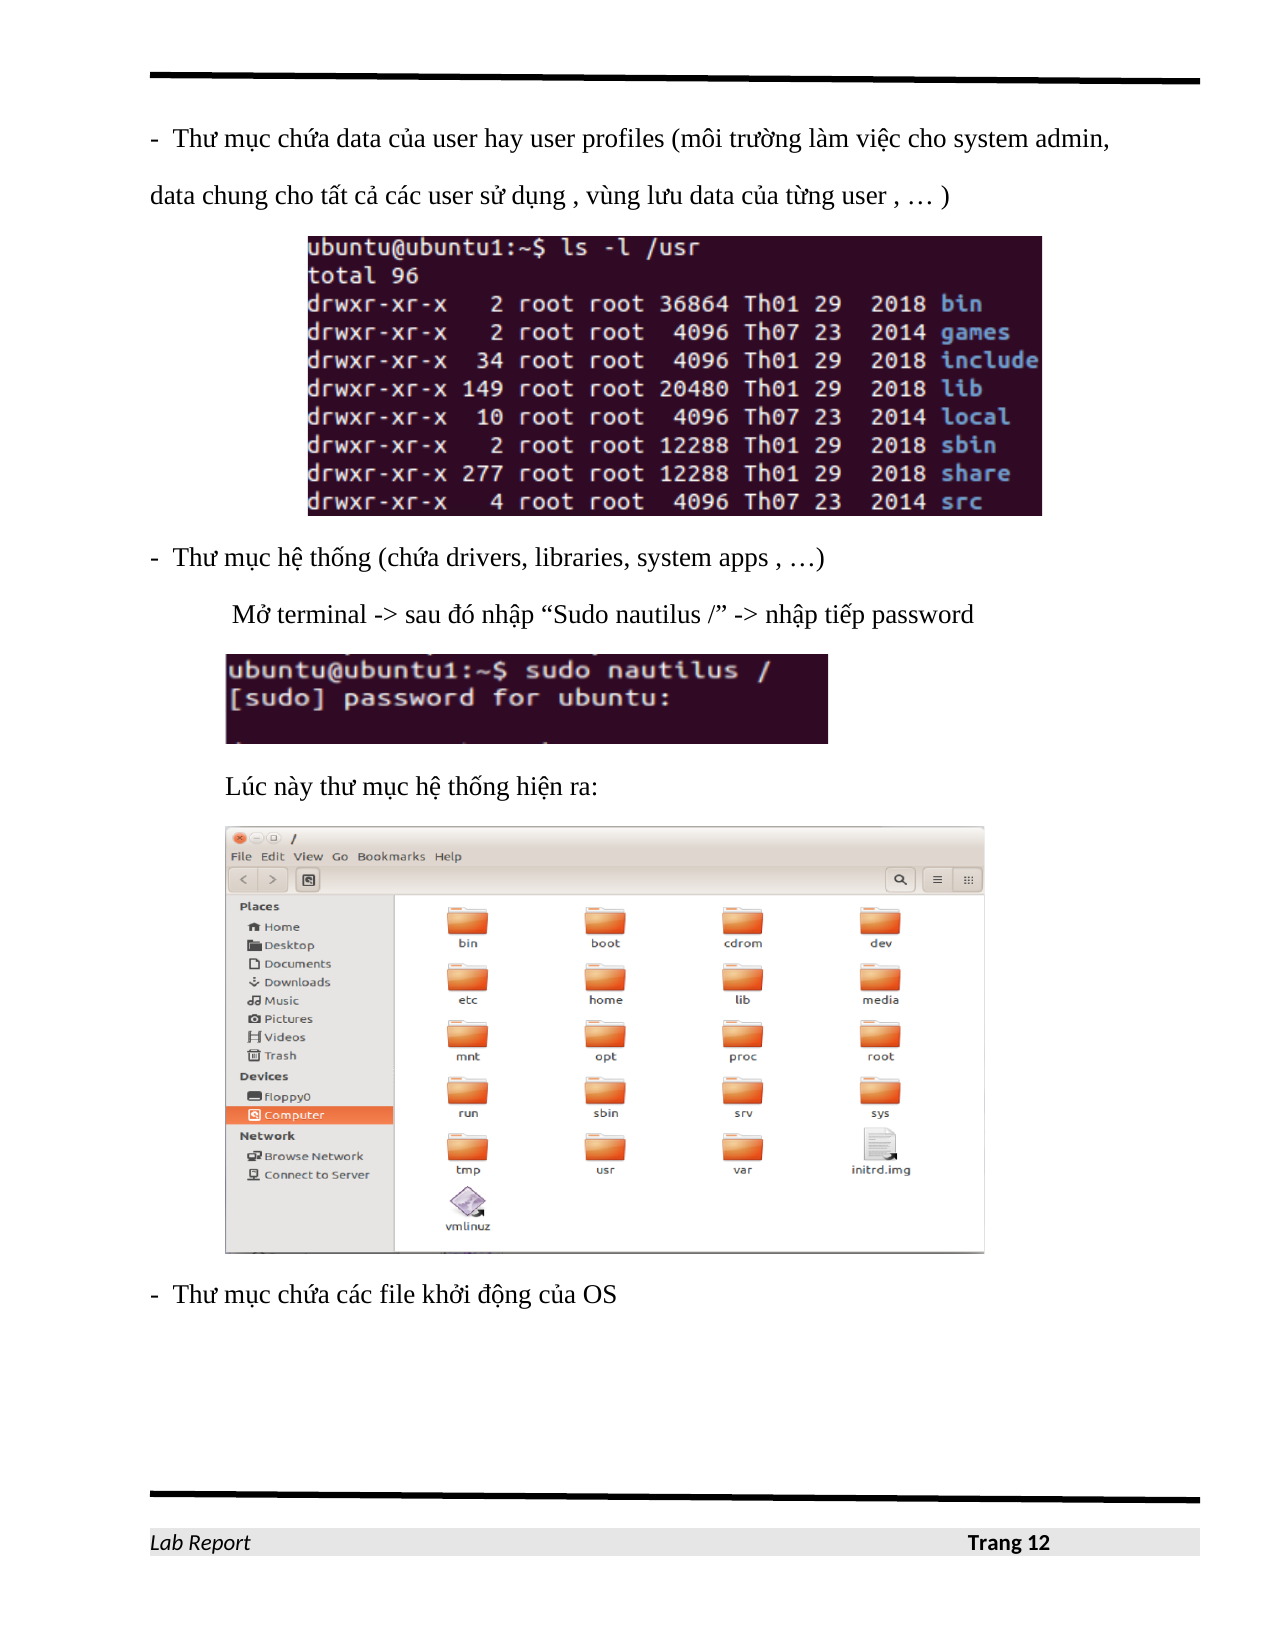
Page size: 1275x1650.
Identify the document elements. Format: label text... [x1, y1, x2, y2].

text - Thư mục chứa các file khởi động của OS [150, 1278, 1200, 1309]
picture [225, 826, 985, 1254]
text data chung cho tất cả các user sử dụng , vùng lưu data của từng user , … ) [150, 179, 1200, 210]
picture [307, 236, 1043, 516]
text Lúc này thư mục hệ thống hiện ra: [150, 770, 1200, 801]
text Mở terminal -> sau đó nhập “Sudo nautilus /” -> nhập tiếp password [150, 598, 1200, 629]
picture [225, 654, 829, 744]
text - Thư mục chứa data của user hay user profiles (môi trường làm việc cho system admin, [150, 122, 1200, 153]
text - Thư mục hệ thống (chứa drivers, libraries, system apps , …) [150, 541, 1200, 572]
